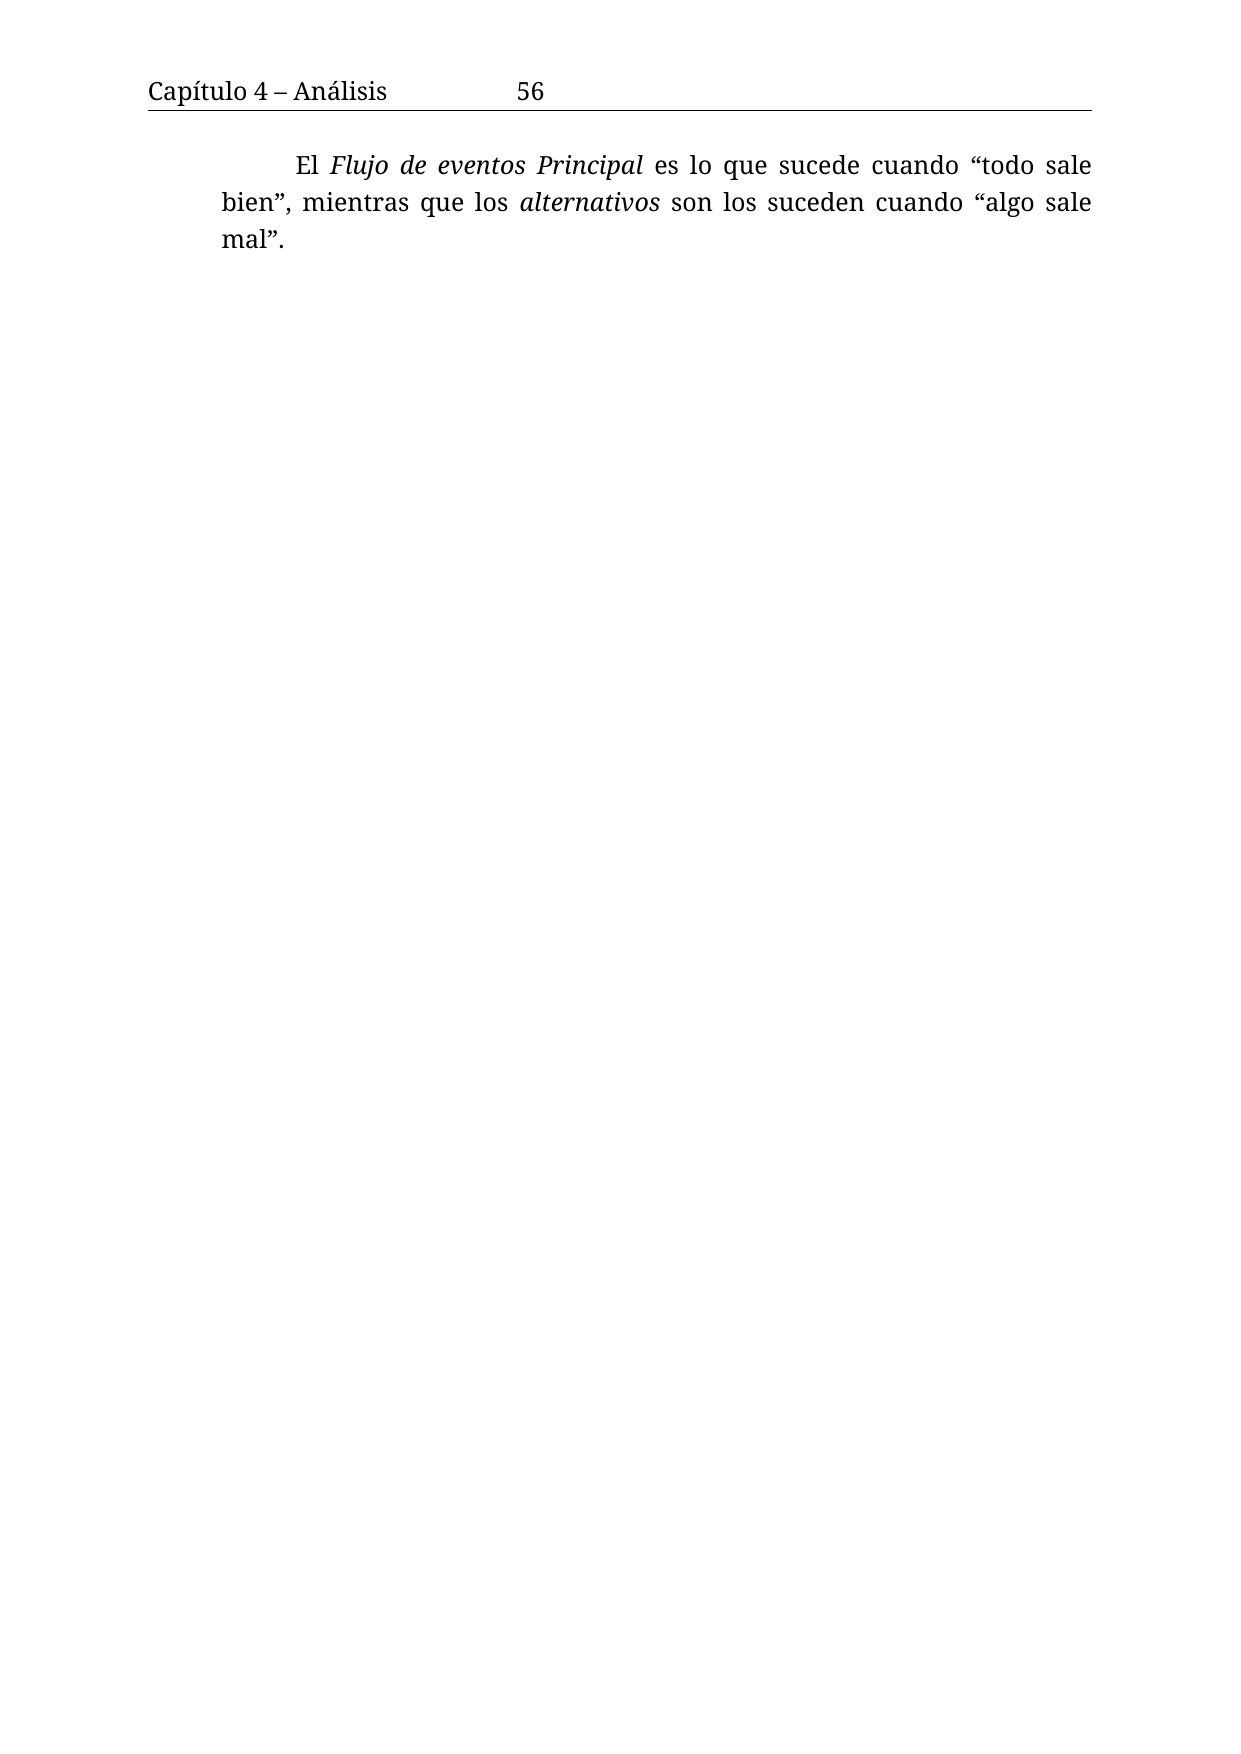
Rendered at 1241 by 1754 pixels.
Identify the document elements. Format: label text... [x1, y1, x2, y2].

text El Flujo de eventos Principal es lo que sucede cuando “todo sale bien”, mientras que los alternativos son los suceden cuando “algo sale mal”. [221, 148, 1092, 255]
